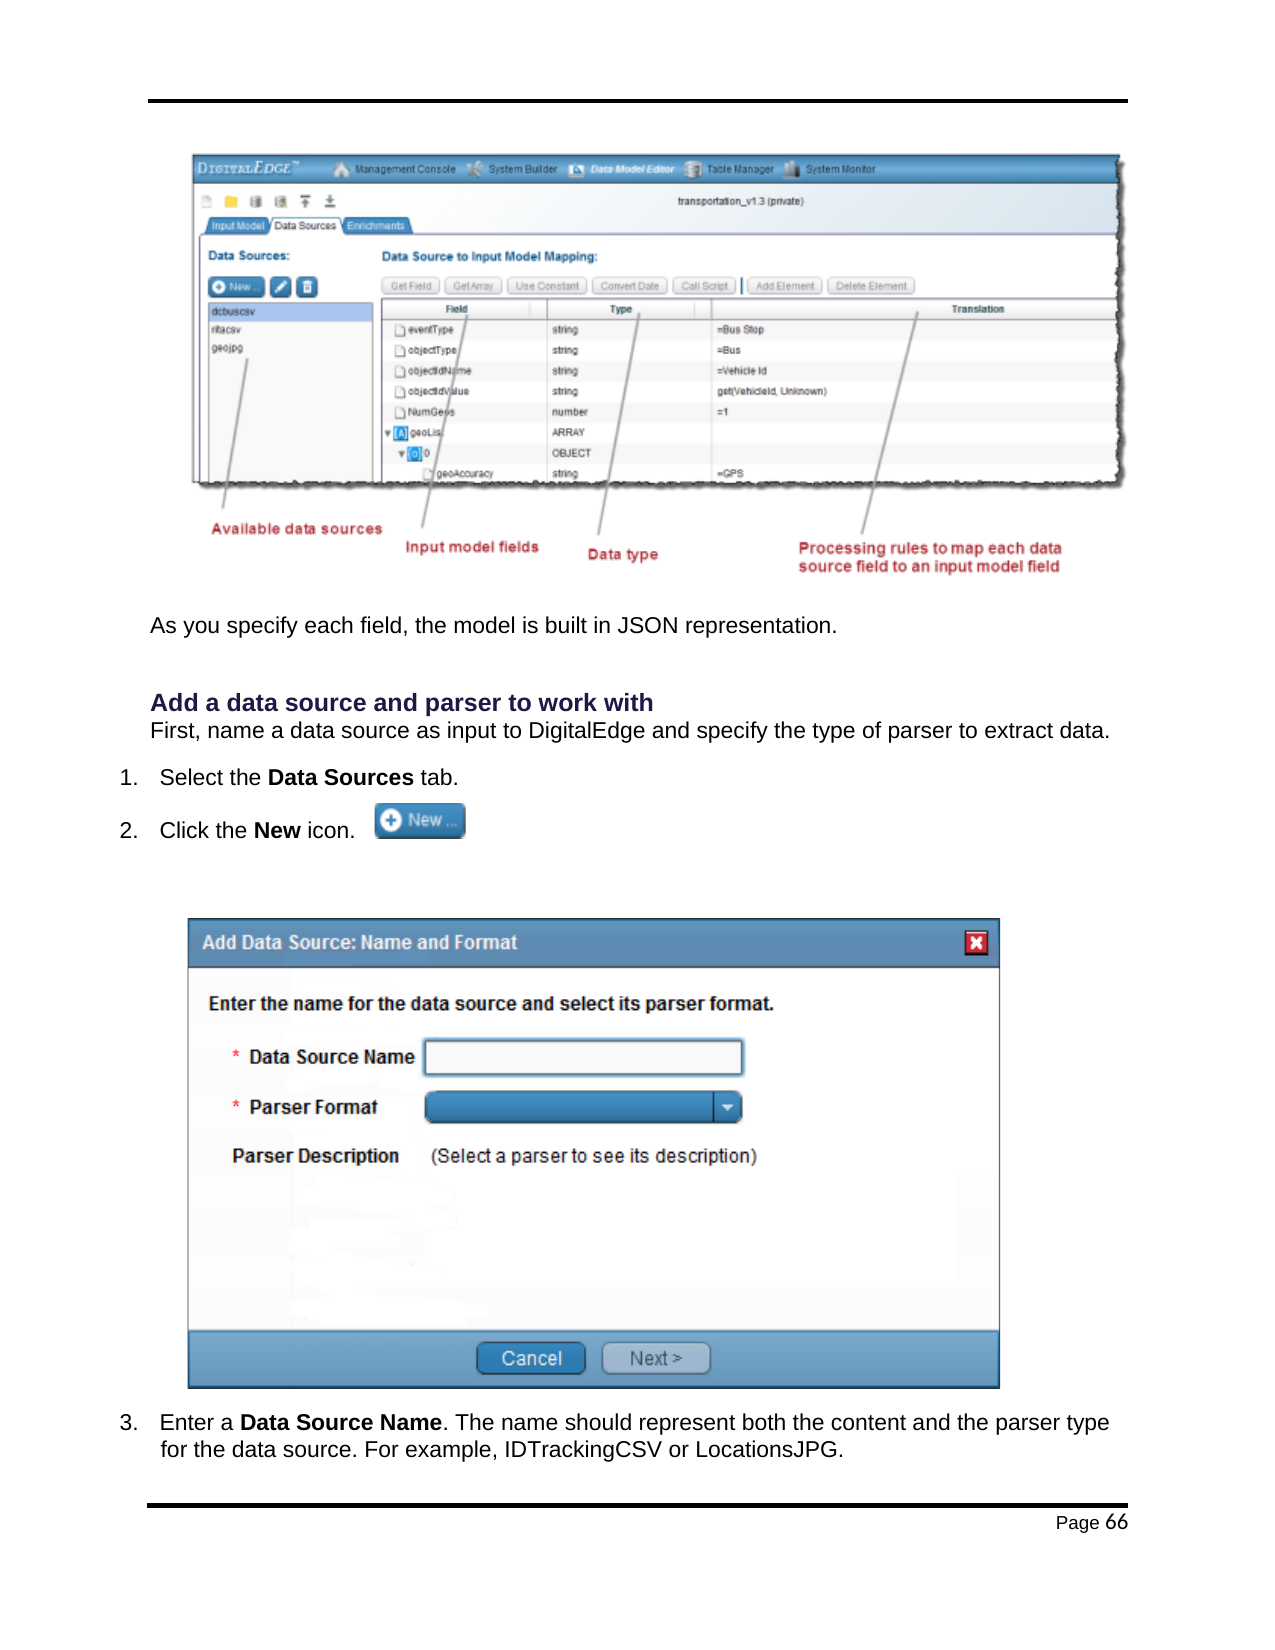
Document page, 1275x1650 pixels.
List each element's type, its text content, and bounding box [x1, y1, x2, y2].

list Click the New icon. [138, 803, 1125, 844]
picture [187, 918, 1001, 1389]
subtitle Add a data source and parser to work with [150, 688, 1125, 717]
list Select the Data Sources tab. [138, 764, 1125, 791]
text As you specify each field, the model is built in JSON representation. [150, 612, 1125, 638]
list Enter a Data Source Name. The name should represent both the content and the parser type for the data source. For example, IDTrackingCSV or LocationsJPG. [138, 1409, 1125, 1462]
picture [187, 150, 1134, 591]
picture [374, 803, 466, 839]
text First, name a data source as input to DigitalEdge and specify the type of parser to extract data. [150, 717, 1125, 743]
